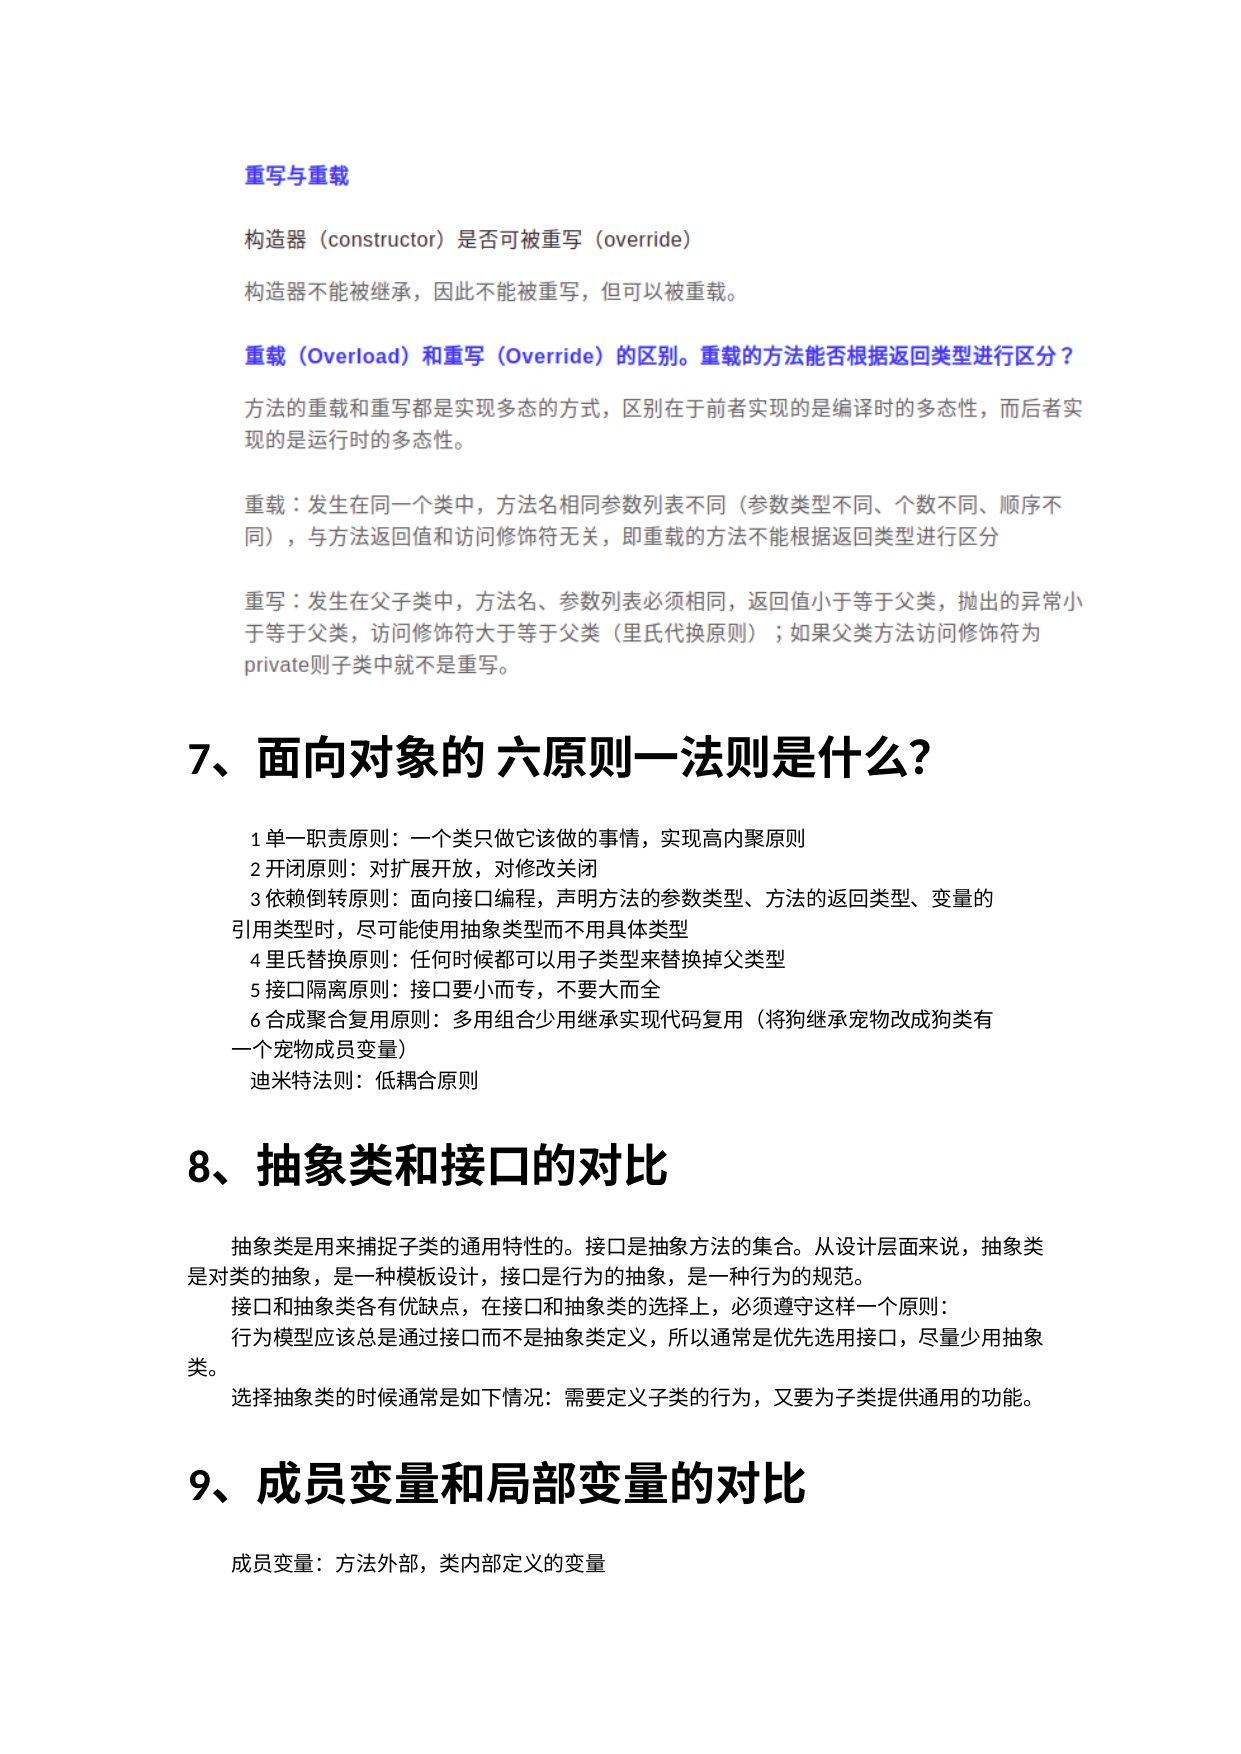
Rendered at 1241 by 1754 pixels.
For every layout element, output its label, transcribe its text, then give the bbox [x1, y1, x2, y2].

list 3依赖倒转原则：面向接口编程，声明方法的参数类型、方法的返回类型、变量的 引用类型时，尽可能使用抽象类型而不用具体类型 [187, 883, 1053, 943]
list 1单一职责原则：一个类只做它该做的事情，实现高内聚原则 [187, 822, 1053, 852]
list 4里氏替换原则：任何时候都可以用子类型来替换掉父类型 [187, 943, 1053, 973]
list 6合成聚合复用原则：多用组合少用继承实现代码复用（将狗继承宠物改成狗类有 一个宠物成员变量） [187, 1003, 1053, 1064]
subtitle 面向对象的 六原则一法则是什么？ [187, 721, 1053, 788]
text 抽象类是用来捕捉子类的通用特性的。接口是抽象方法的集合。从设计层面来说，抽象类是对类的抽象，是一种模板设计，接口是行为的抽象，是一种行为的规范。 [187, 1230, 1053, 1291]
text 选择抽象类的时候通常是如下情况：需要定义子类的行为，又要为子类提供通用的功能。 [187, 1381, 1053, 1411]
subtitle 抽象类和接口的对比 [187, 1129, 1053, 1196]
list 2开闭原则：对扩展开放，对修改关闭 [187, 852, 1053, 883]
text 成员变量：方法外部，类内部定义的变量 [187, 1548, 1053, 1578]
list 5接口隔离原则：接口要小而专，不要大而全 [187, 973, 1053, 1003]
text 行为模型应该总是通过接口而不是抽象类定义，所以通常是优先选用接口，尽量少用抽象类。 [187, 1321, 1053, 1381]
text 接口和抽象类各有优缺点，在接口和抽象类的选择上，必须遵守这样一个原则： [187, 1291, 1053, 1321]
picture [231, 150, 1096, 686]
subtitle 成员变量和局部变量的对比 [187, 1447, 1053, 1513]
list 迪米特法则：低耦合原则 [187, 1064, 1053, 1094]
